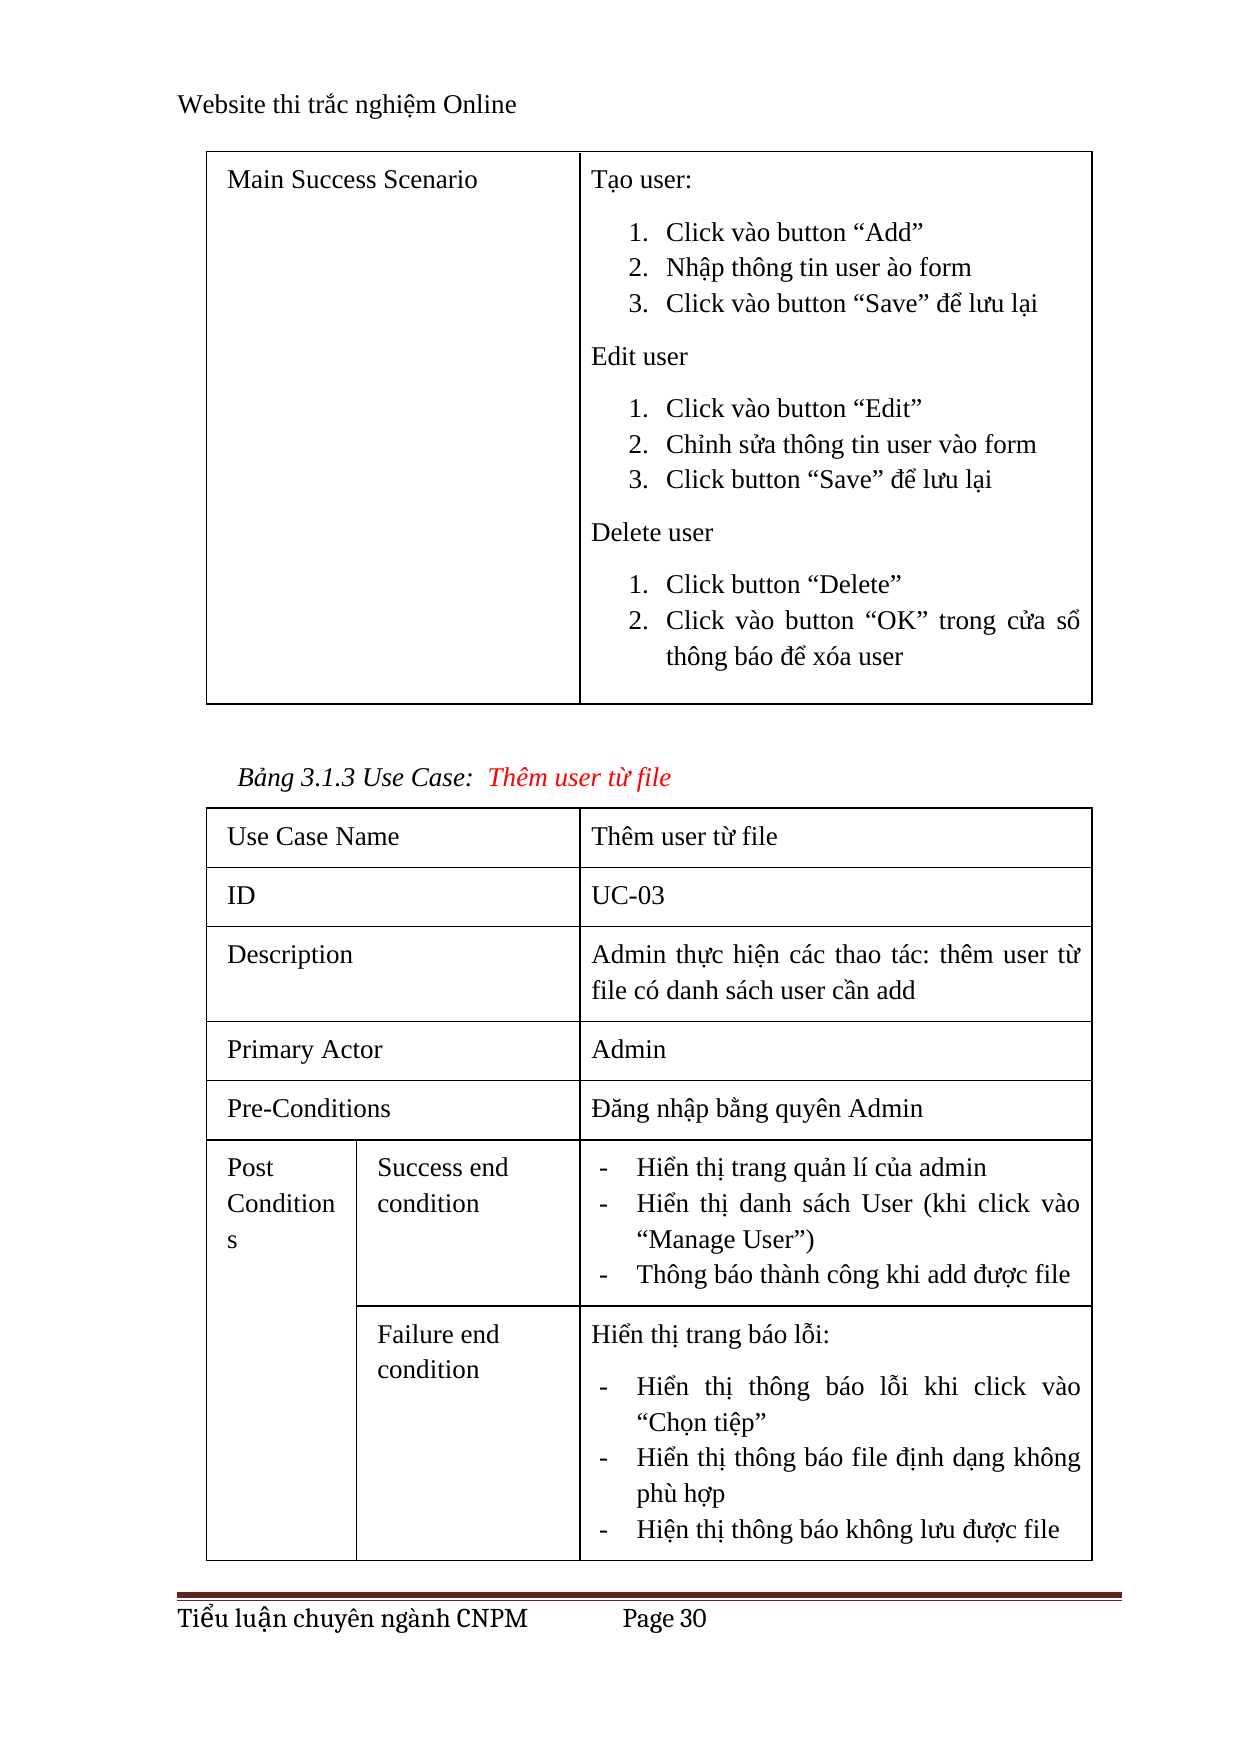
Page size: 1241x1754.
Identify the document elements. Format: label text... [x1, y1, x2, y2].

table_cell Post Conditions [207, 1141, 356, 1560]
table_cell Đăng nhập bằng quyên Admin [581, 1081, 1091, 1139]
subtitle Bảng 3.1.3 Use Case: Thêm user từ file [237, 761, 1122, 792]
table_cell Hiển thị trang quản lí của admin Hiển thị danh sách User (khi click vào “Manage User”) Thông báo thành công khi add được file [581, 1141, 1091, 1305]
table_cell Description [207, 927, 579, 1021]
table_cell ID [207, 868, 579, 926]
table_cell Main Success Scenario [207, 152, 580, 703]
table_header Use Case Name [207, 809, 579, 866]
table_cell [581, 1307, 1091, 1560]
table_cell Admin [581, 1022, 1091, 1080]
table_cell Success end condition [357, 1141, 579, 1305]
table_cell UC-03 [581, 868, 1091, 926]
table_cell Tạo user: Click vào button “Add” Nhập thông tin user ào form Click vào button “Save” để lưu lại Edit user Click vào button “Edit” Chỉnh sửa thông tin user vào form Click button “Save” để lưu lại Delete user Click button “Delete” Click vào button “OK” trong cửa sổ thông báo để xóa user [581, 152, 1091, 703]
table_cell Admin thực hiện các thao tác: thêm user từ file có danh sách user cần add [581, 927, 1091, 1021]
table_cell Primary Actor [207, 1022, 579, 1080]
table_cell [357, 1307, 579, 1560]
table_cell Pre-Conditions [207, 1081, 579, 1139]
table_header Thêm user từ file [581, 809, 1091, 866]
